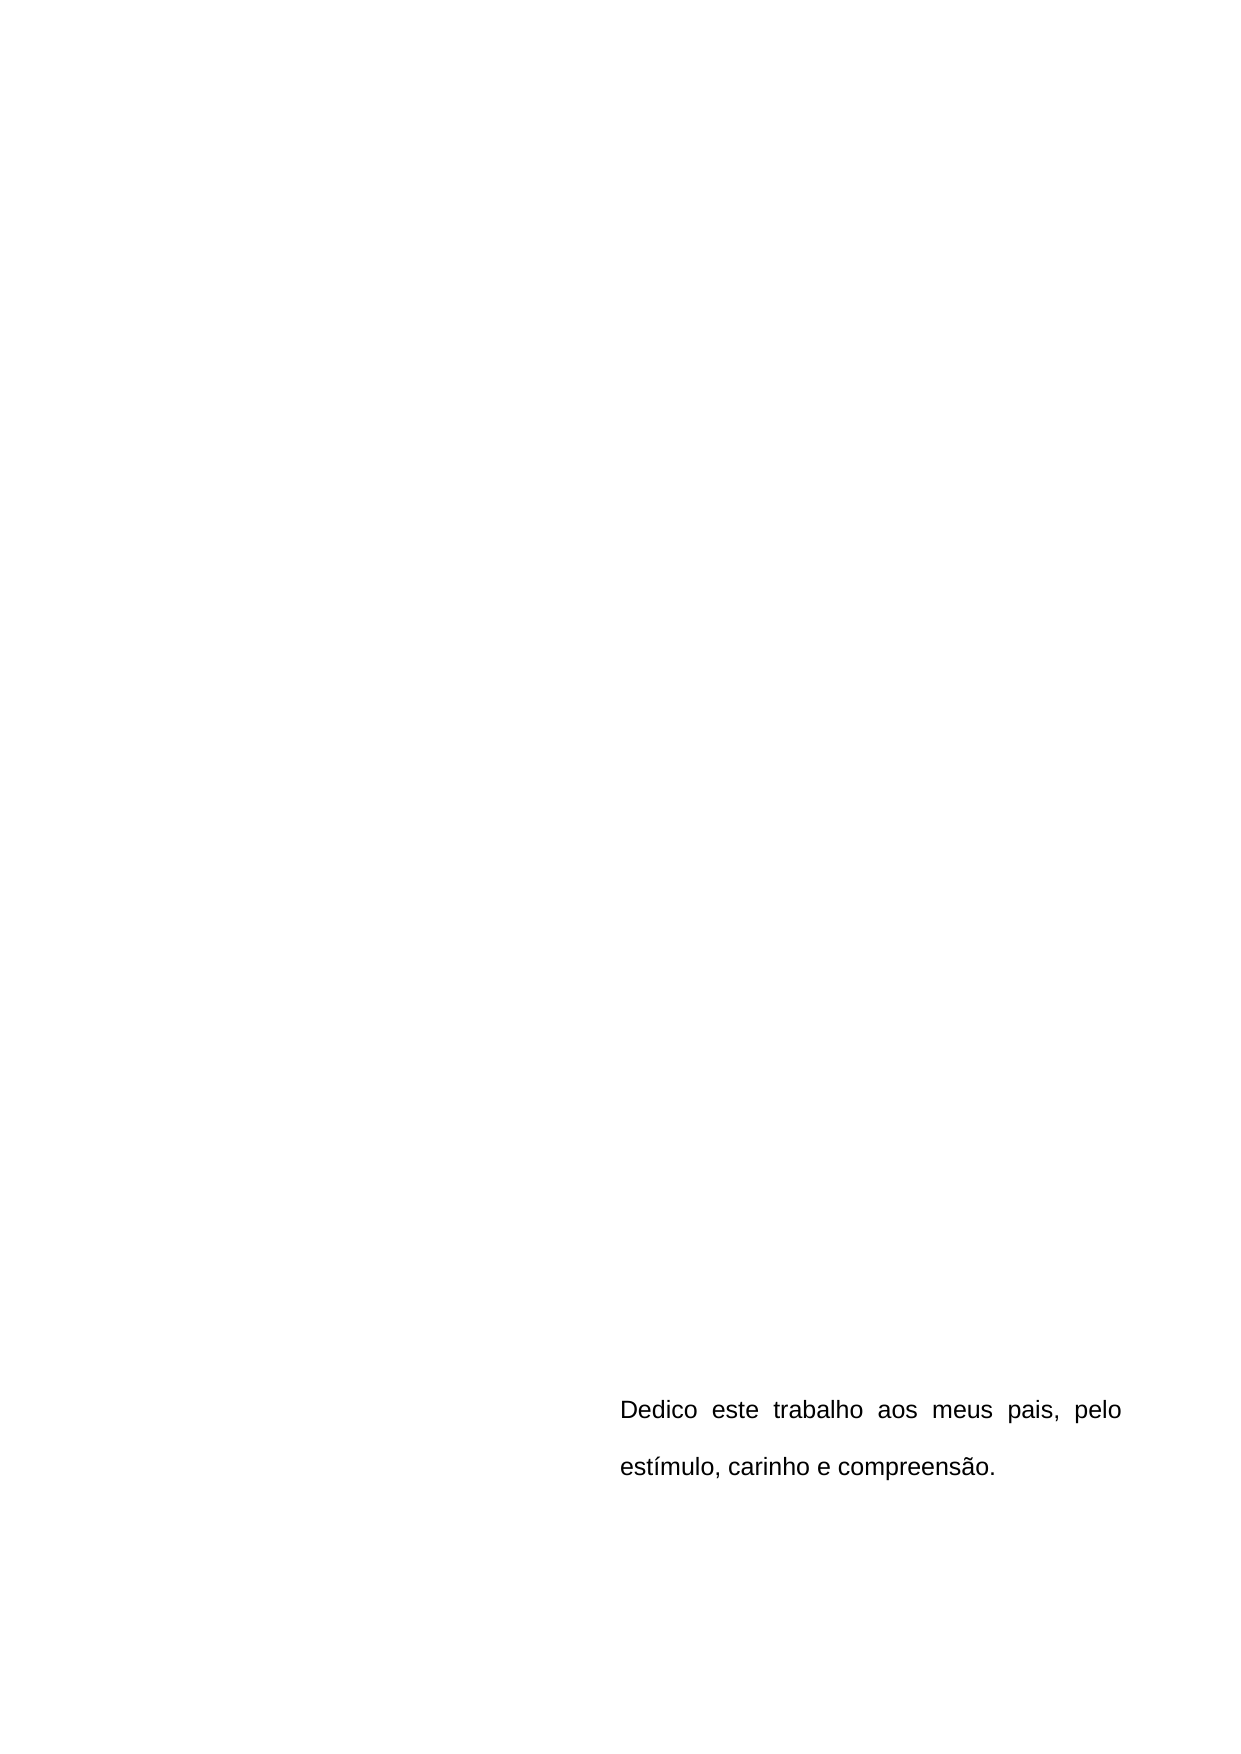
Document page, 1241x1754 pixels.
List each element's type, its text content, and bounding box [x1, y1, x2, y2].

text Dedico este trabalho aos meus pais, pelo estímulo, carinho e compreensão. [620, 1395, 1122, 1481]
